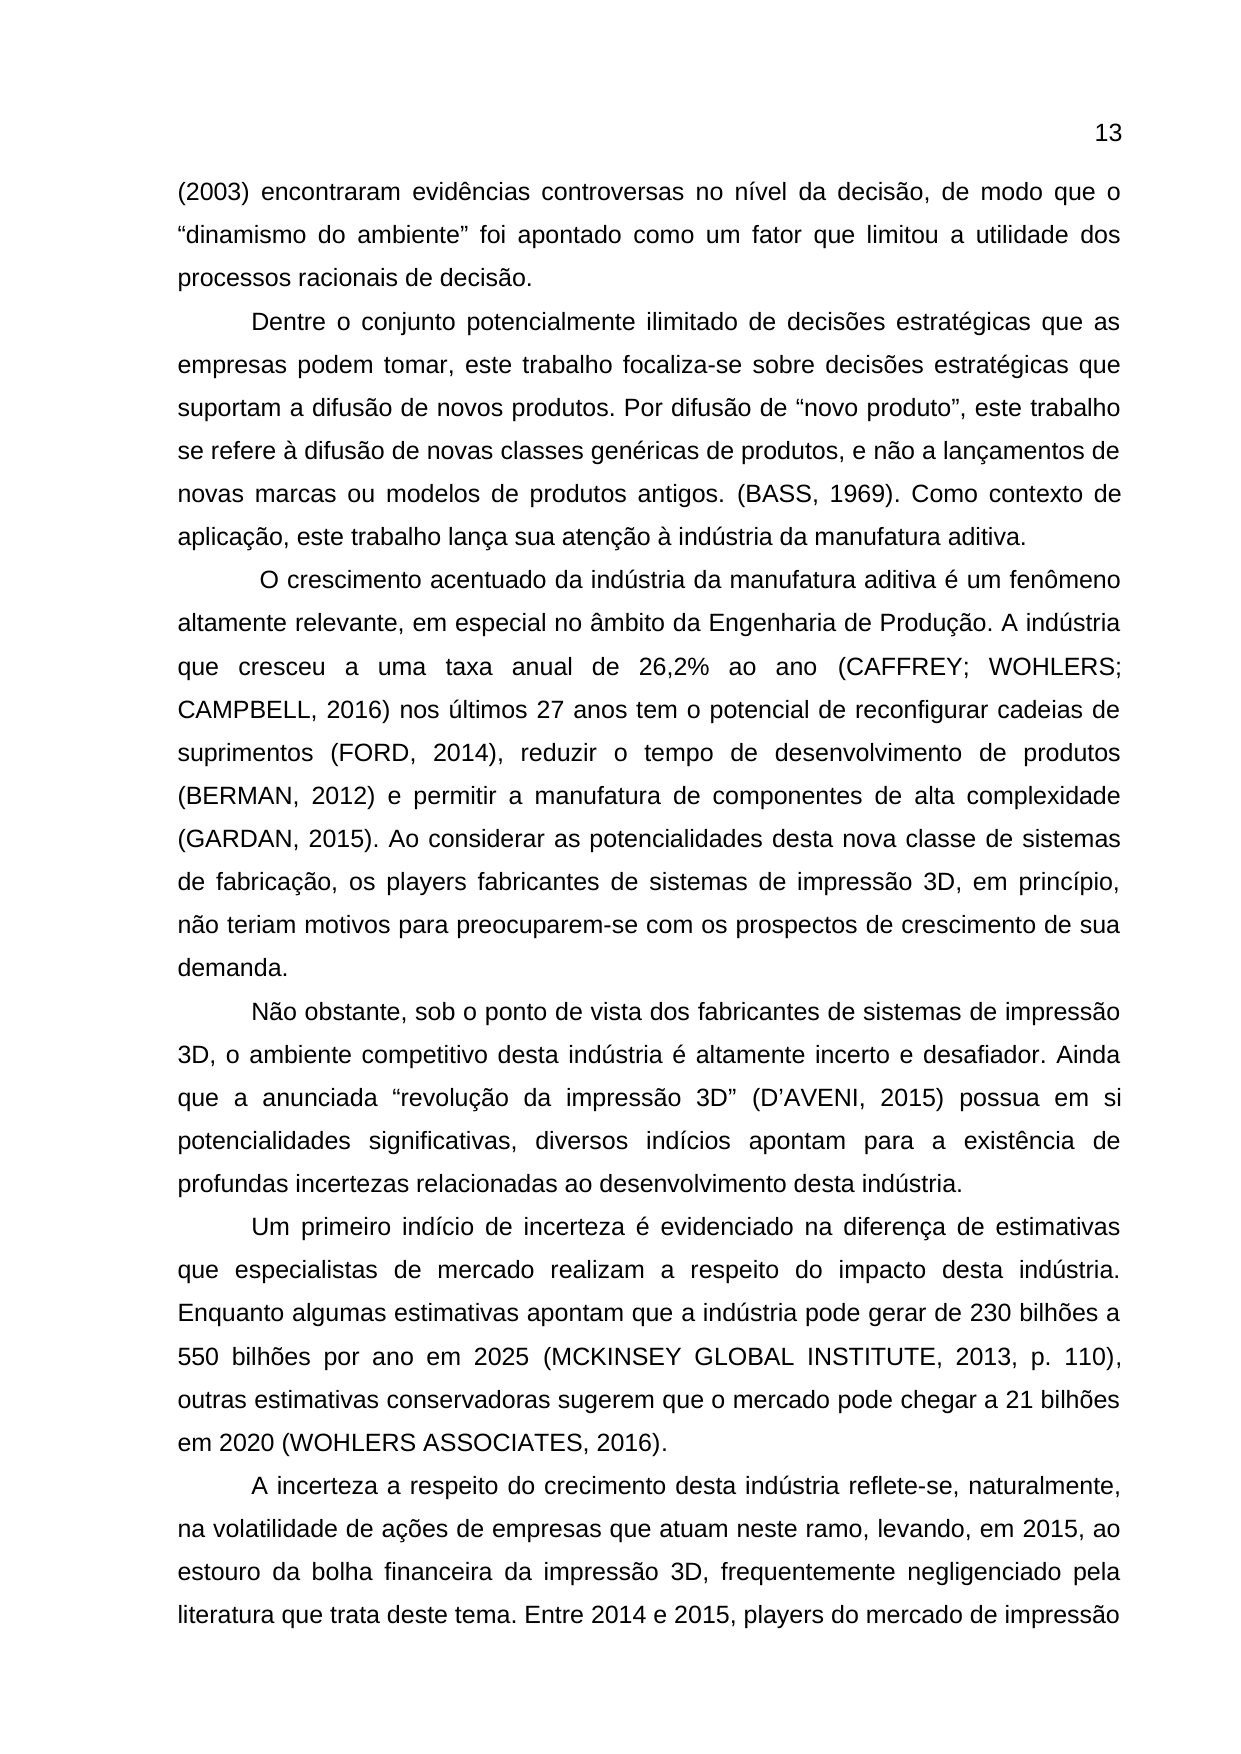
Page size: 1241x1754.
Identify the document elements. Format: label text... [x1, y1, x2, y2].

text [177, 177, 1122, 292]
text Dentre o conjunto potencialmente ilimitado de decisões estratégicas que as empresas podem tomar, este trabalho focaliza-se sobre decisões estratégicas que suportam a difusão de novos produtos. Por difusão de “novo produto”, este trabalho se refere à difusão de novas classes genéricas de produtos, e não a lançamentos de novas marcas ou modelos de produtos antigos. (BASS, 1969). Como contexto de aplicação, este trabalho lança sua atenção à indústria da manufatura aditiva. [177, 307, 1122, 551]
text Um primeiro indício de incerteza é evidenciado na diferença de estimativas que especialistas de mercado realizam a respeito do impacto desta indústria. Enquanto algumas estimativas apontam que a indústria pode gerar de 230 bilhões a 550 bilhões por ano em 2025 (MCKINSEY GLOBAL INSTITUTE, 2013, p. 110), outras estimativas conservadoras sugerem que o mercado pode chegar a 21 bilhões em 2020 (WOHLERS ASSOCIATES, 2016). [177, 1212, 1122, 1457]
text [177, 1471, 1122, 1629]
text O crescimento acentuado da indústria da manufatura aditiva é um fenômeno altamente relevante, em especial no âmbito da Engenharia de Produção. A indústria que cresceu a uma taxa anual de 26,2% ao ano (CAFFREY; WOHLERS; CAMPBELL, 2016) nos últimos 27 anos tem o potencial de reconfigurar cadeias de suprimentos (FORD, 2014), reduzir o tempo de desenvolvimento de produtos (BERMAN, 2012) e permitir a manufatura de componentes de alta complexidade (GARDAN, 2015). Ao considerar as potencialidades desta nova classe de sistemas de fabricação, os players fabricantes de sistemas de impressão 3D, em princípio, não teriam motivos para preocuparem-se com os prospectos de crescimento de sua demanda. [177, 565, 1122, 982]
text Não obstante, sob o ponto de vista dos fabricantes de sistemas de impressão 3D, o ambiente competitivo desta indústria é altamente incerto e desafiador. Ainda que a anunciada “revolução da impressão 3D” (D’AVENI, 2015) possua em si potencialidades significativas, diversos indícios apontam para a existência de profundas incertezas relacionadas ao desenvolvimento desta indústria. [177, 997, 1122, 1198]
